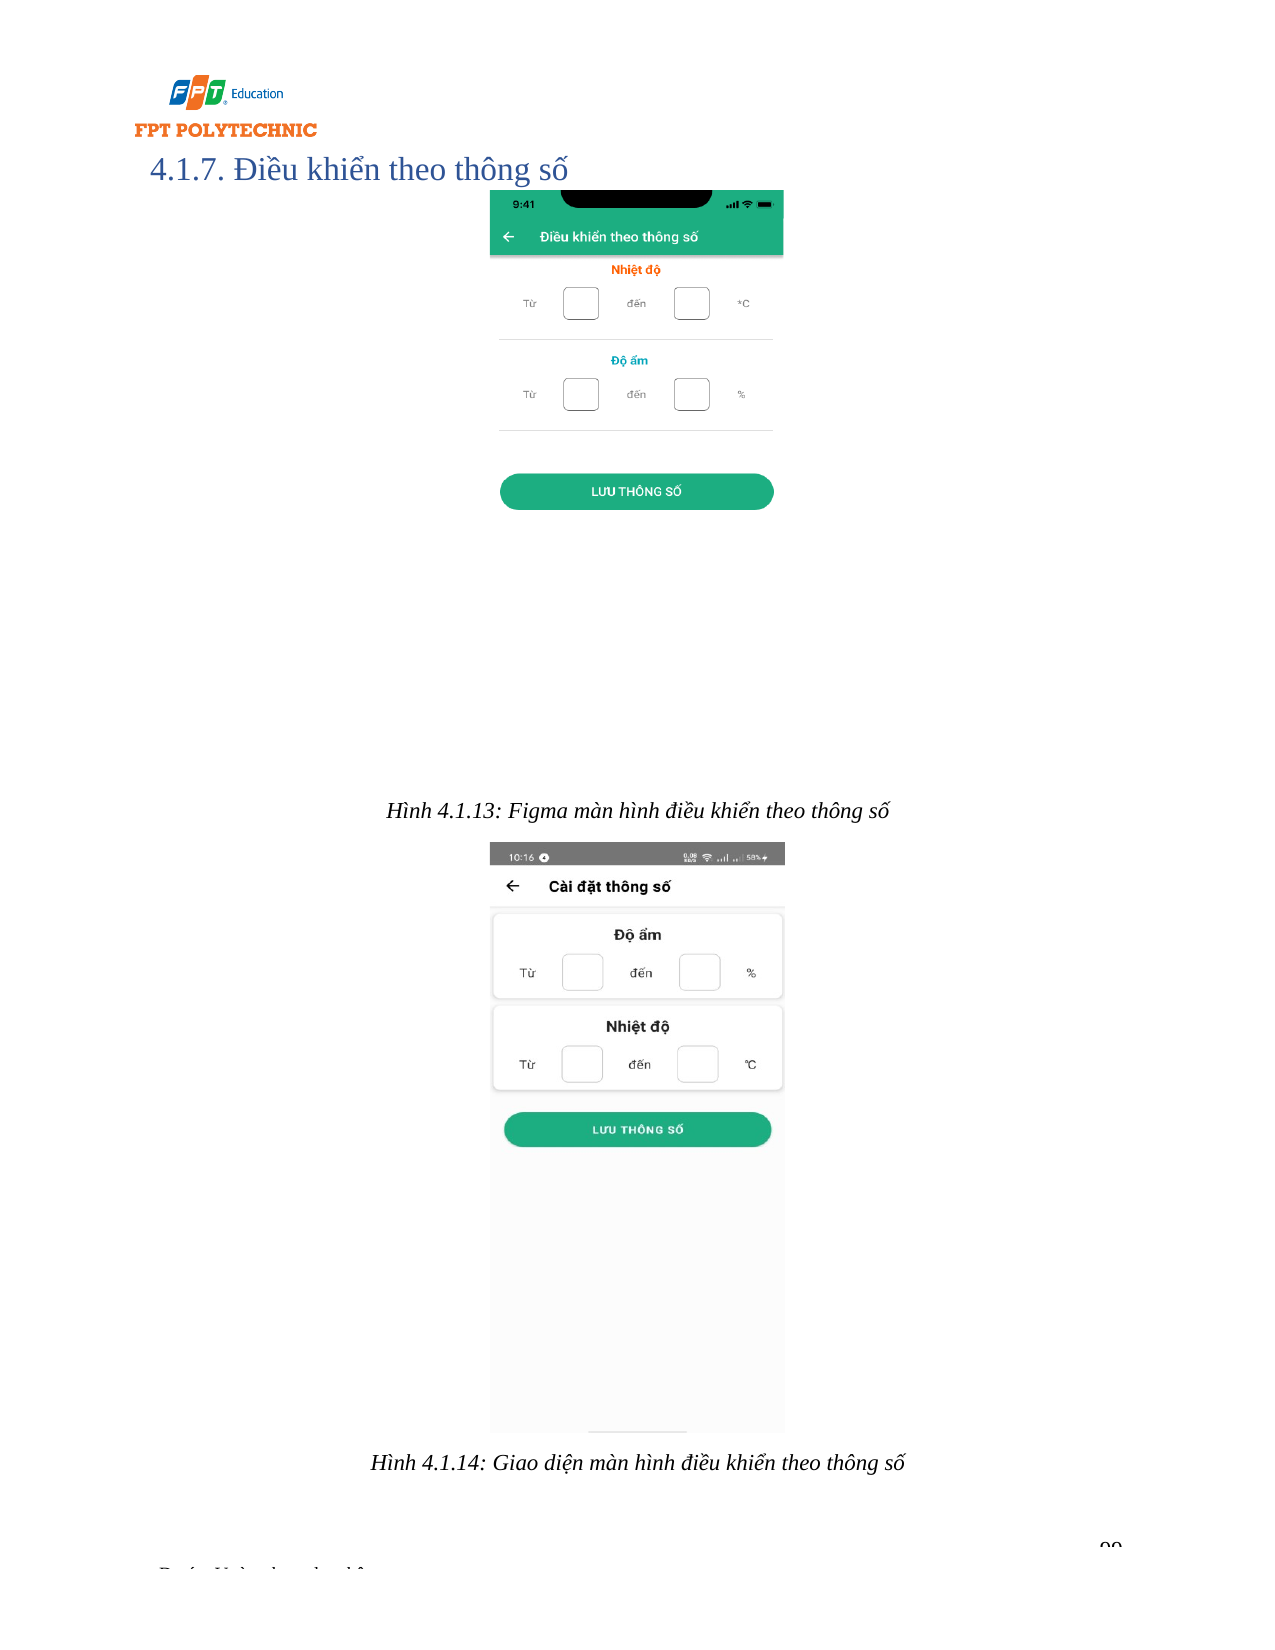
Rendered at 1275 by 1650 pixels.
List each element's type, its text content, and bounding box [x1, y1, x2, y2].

picture [489, 190, 784, 510]
picture [489, 842, 785, 1433]
picture [135, 75, 317, 137]
subtitle Điều khiển theo thông số [150, 149, 1225, 187]
text Hình 4.1.13: Figma màn hình điều khiển theo thông số [286, 797, 990, 824]
